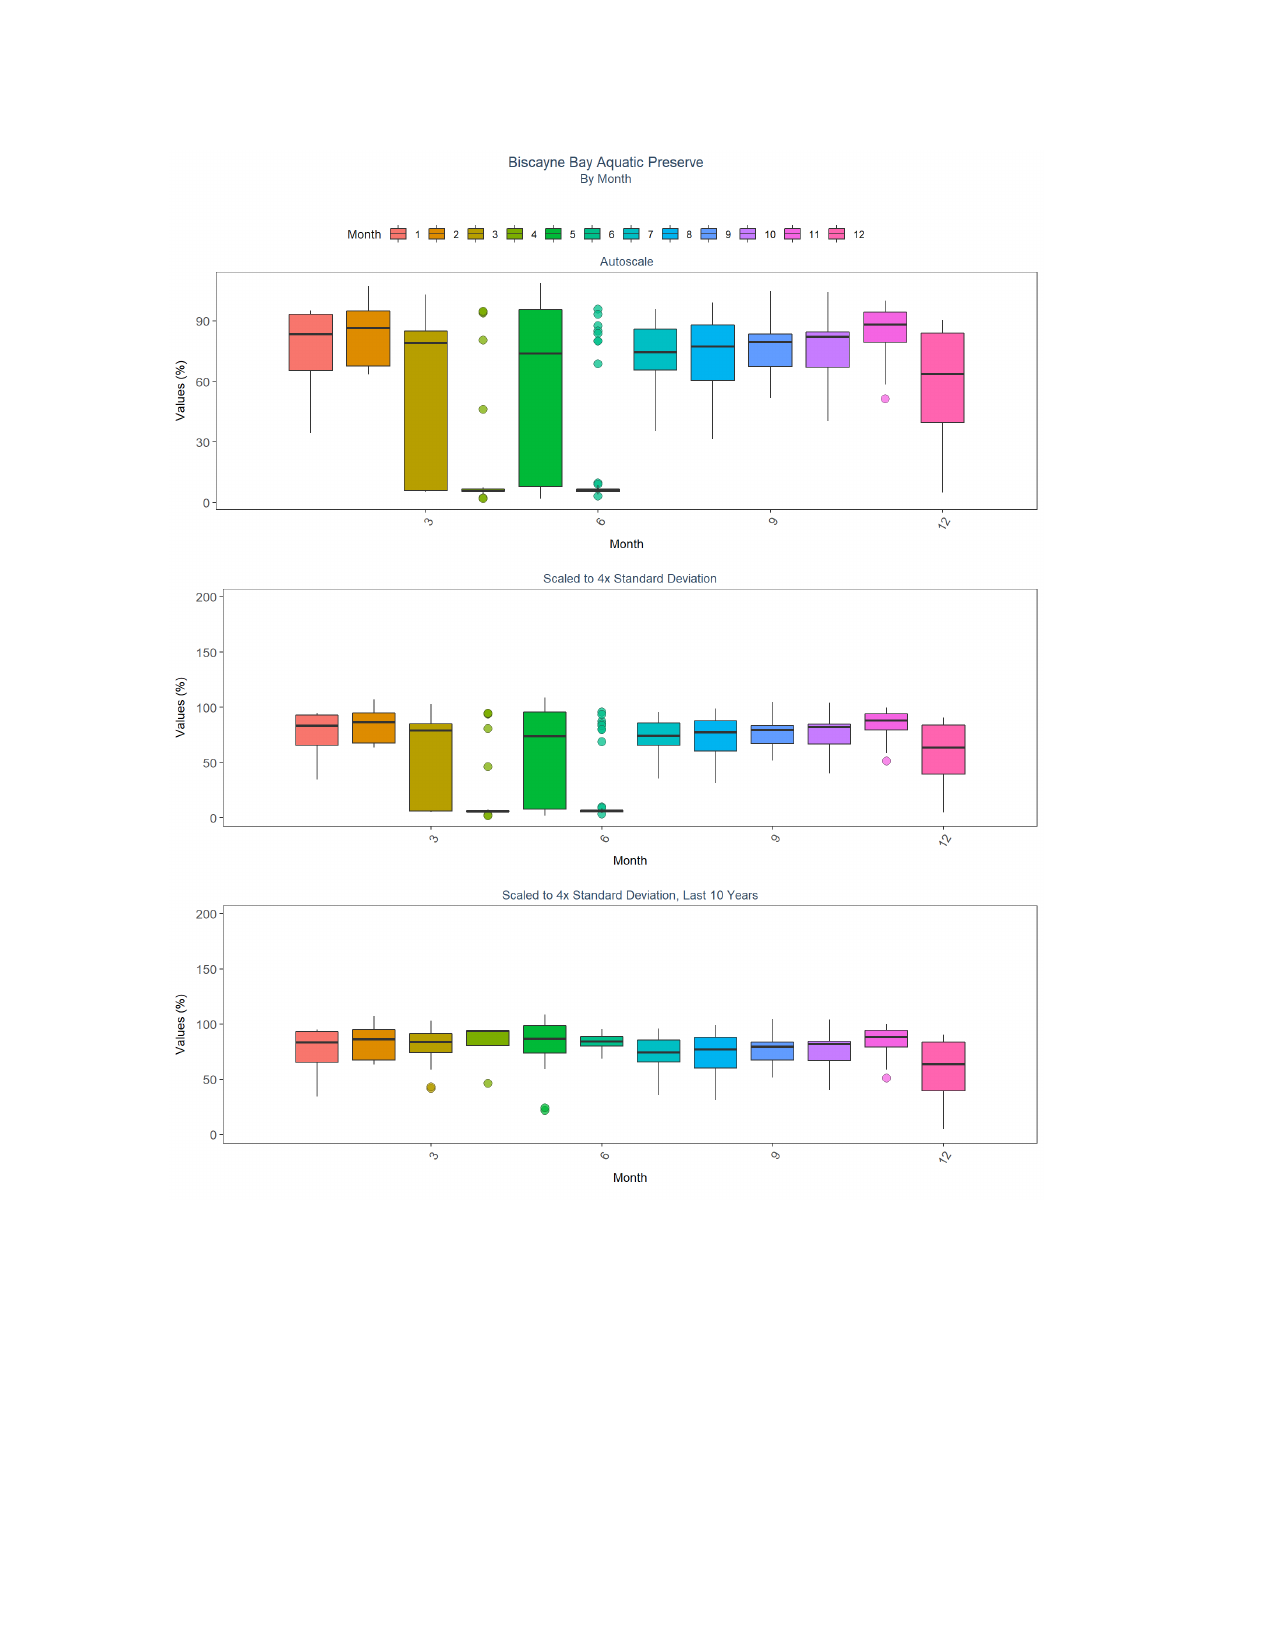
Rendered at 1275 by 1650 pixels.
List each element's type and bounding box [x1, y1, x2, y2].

picture [168, 150, 1044, 1200]
